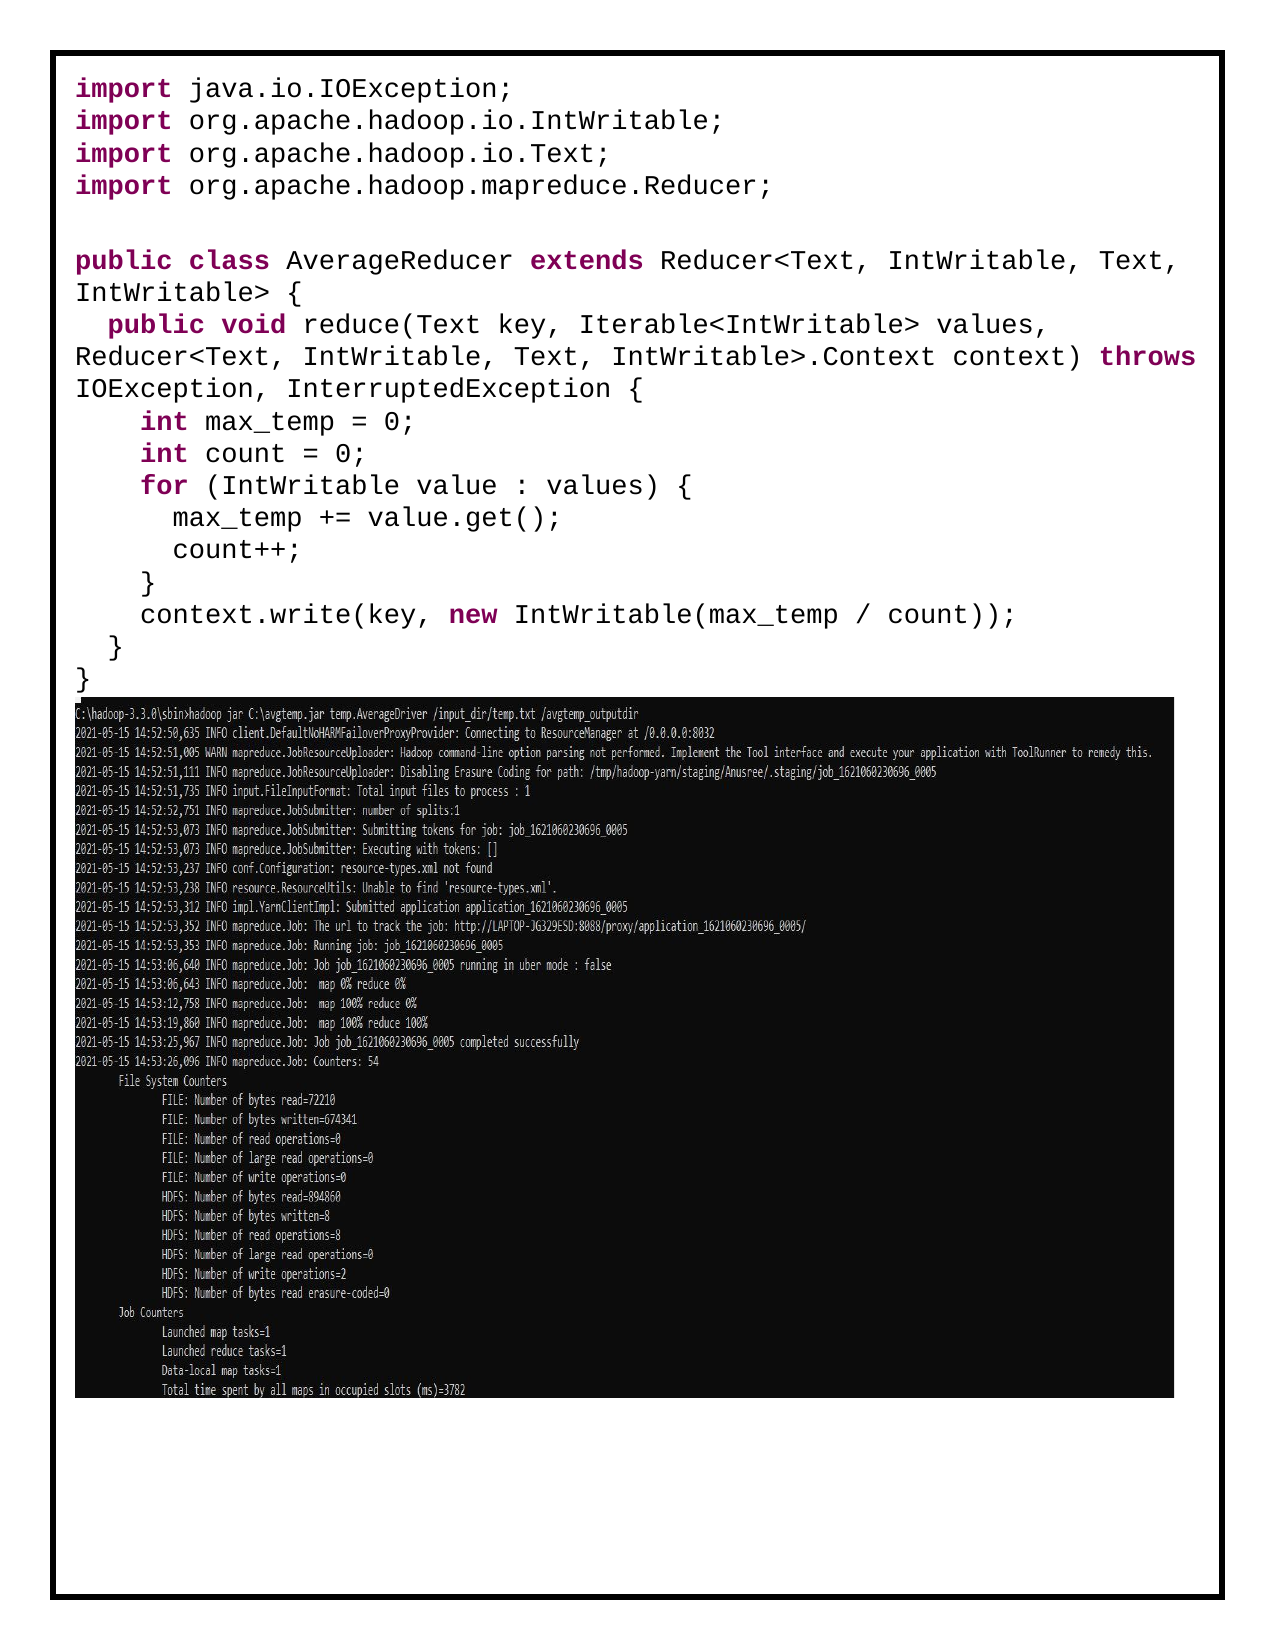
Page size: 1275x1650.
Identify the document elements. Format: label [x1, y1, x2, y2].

text [75, 75, 1200, 1397]
picture [75, 697, 1175, 1398]
